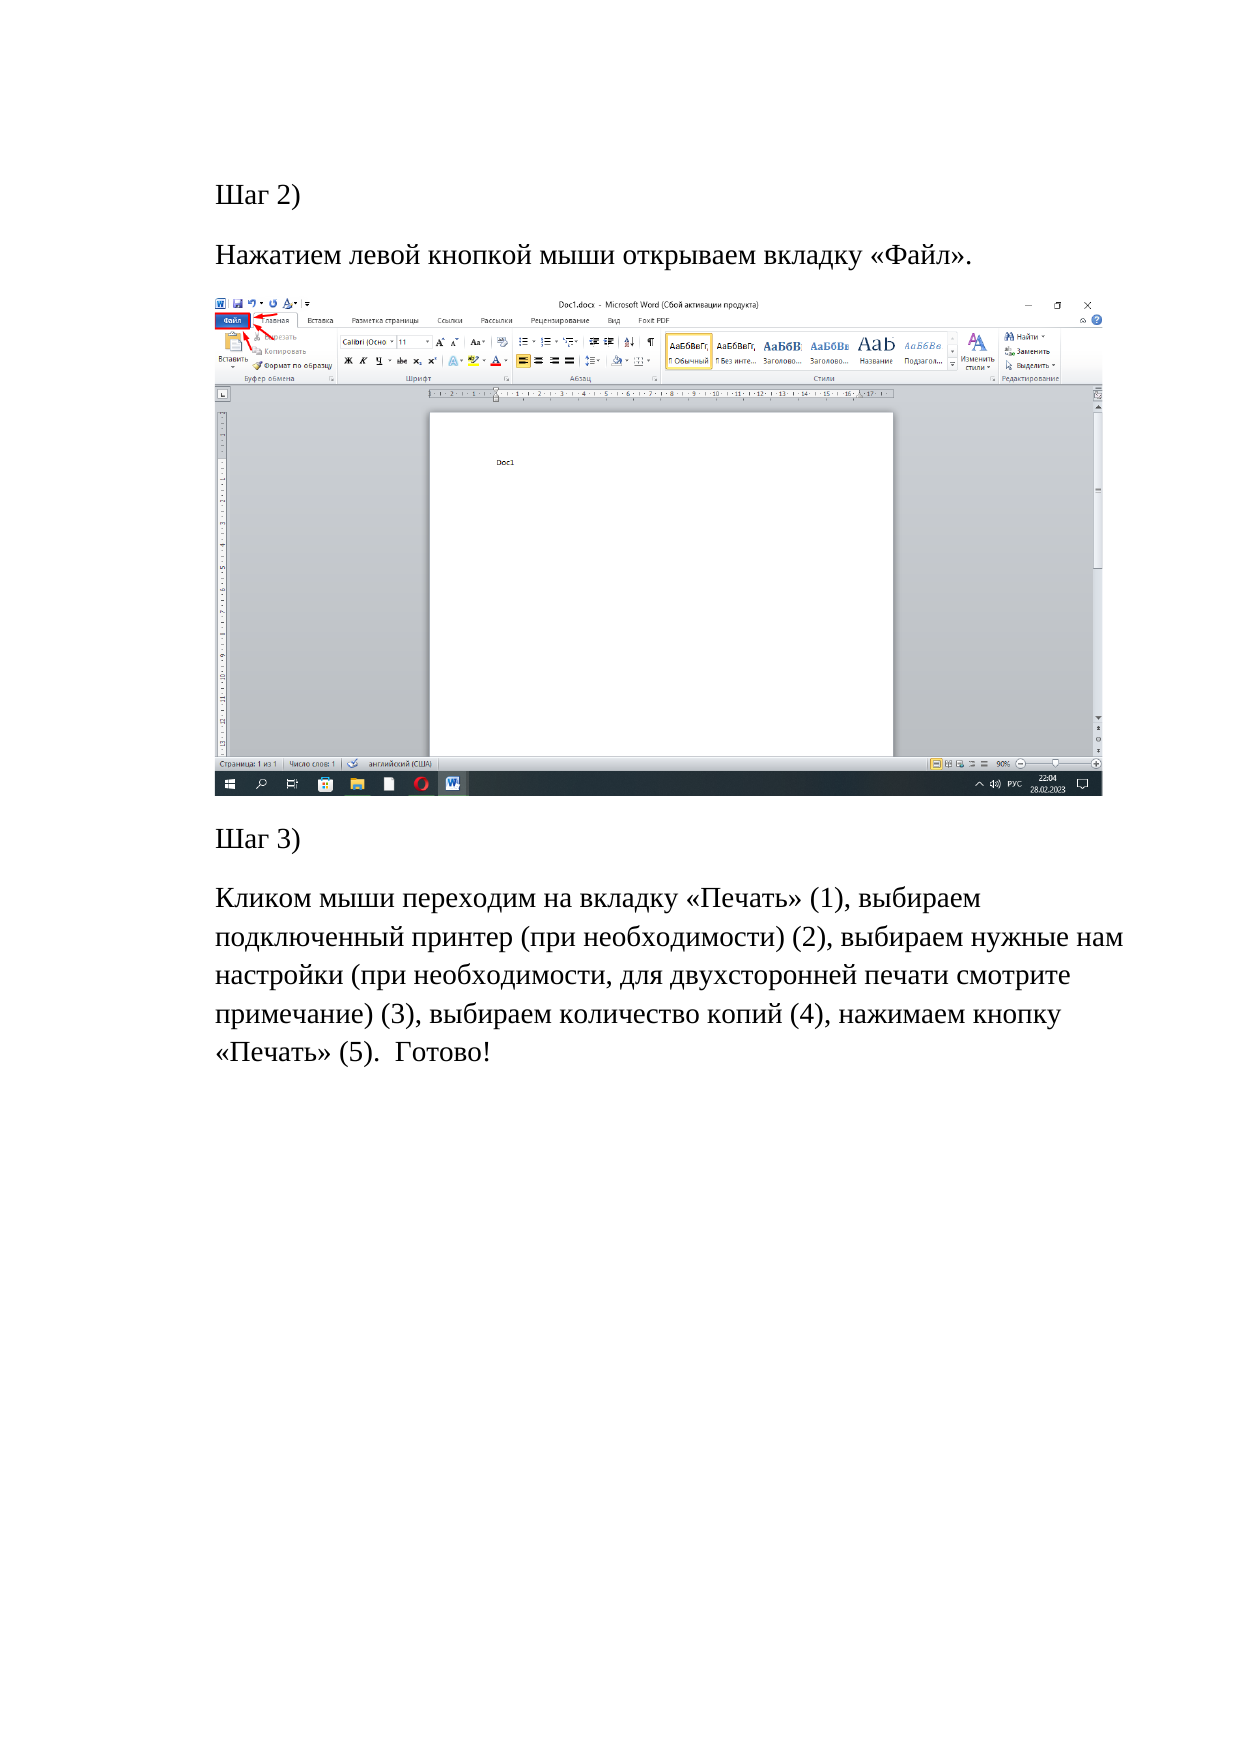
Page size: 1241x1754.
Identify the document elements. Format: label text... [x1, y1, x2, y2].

text Нажатием левой кнопкой мыши открываем вкладку «Файл». [215, 237, 1152, 270]
text Шаг 3) [215, 821, 1152, 854]
text Кликом мыши переходим на вкладку «Печать» (1), выбираем подключенный принтер (при необходимости) (2), выбираем нужные нам настройки (при необходимости, для двухсторонней печати смотрите примечание) (3), выбираем количество копий (4), нажимаем кнопку «Печать» (5). Готово! [215, 880, 1152, 1068]
text Шаг 2) [215, 177, 1152, 211]
picture [214, 296, 1103, 796]
